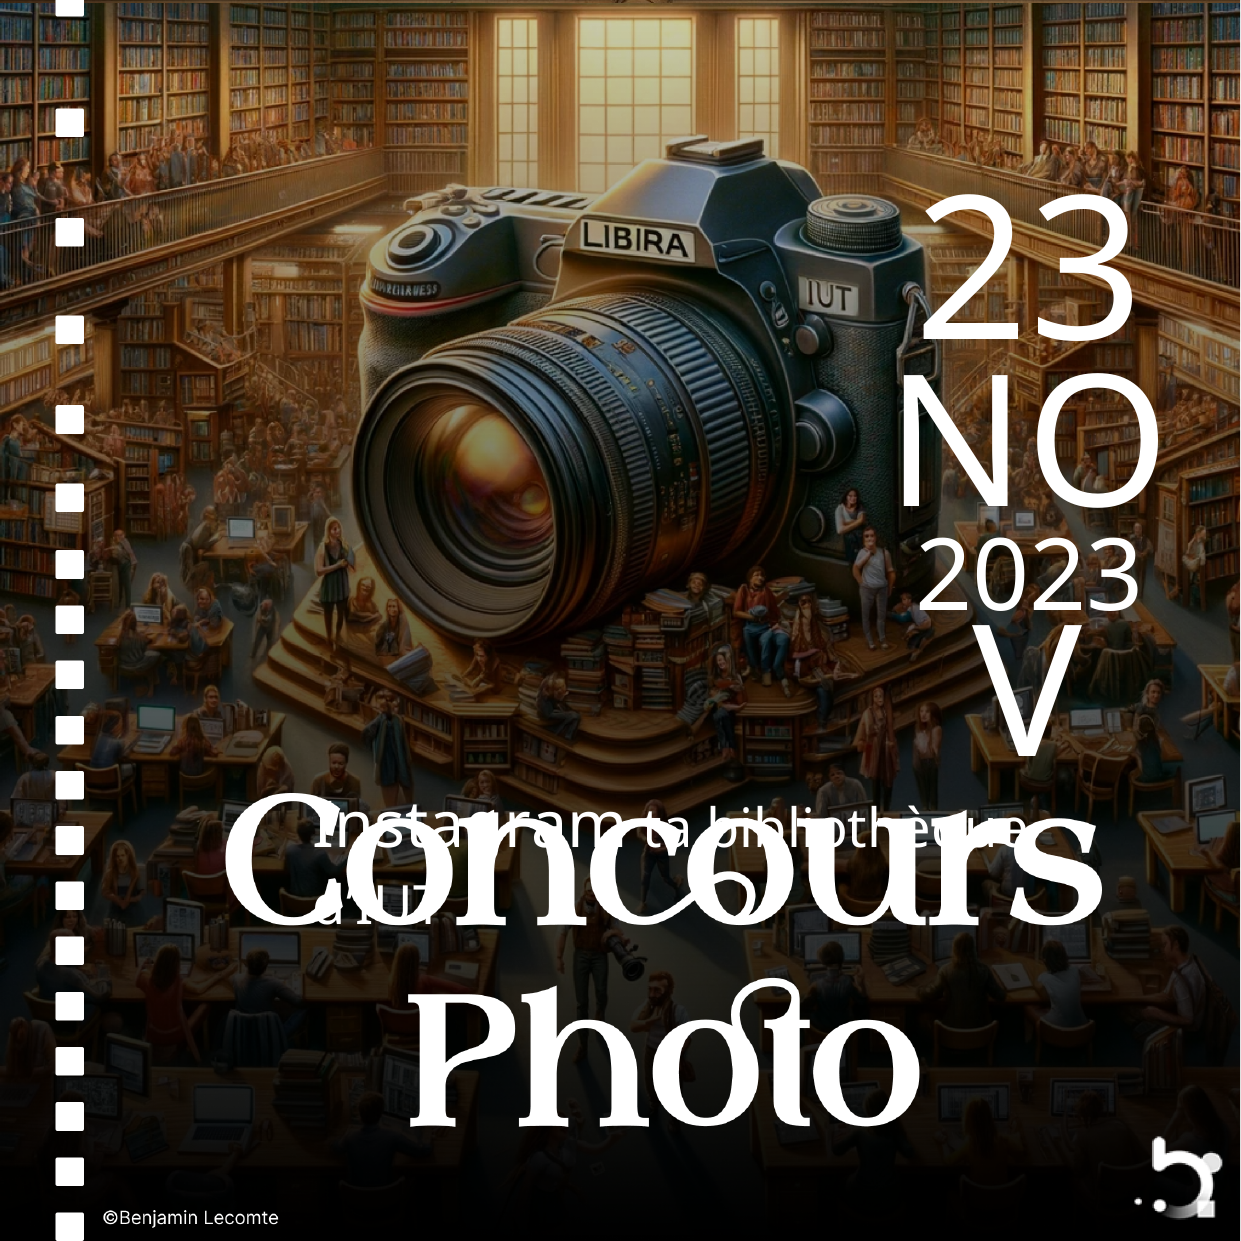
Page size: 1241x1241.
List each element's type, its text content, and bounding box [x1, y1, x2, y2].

table_header 2023 [912, 504, 1147, 640]
table_header NOV [854, 310, 1201, 810]
table_header 23 [898, 125, 1160, 398]
picture [0, 0, 1241, 1241]
table_header Instagram ta bibliothèque d’IUT [313, 778, 1032, 940]
